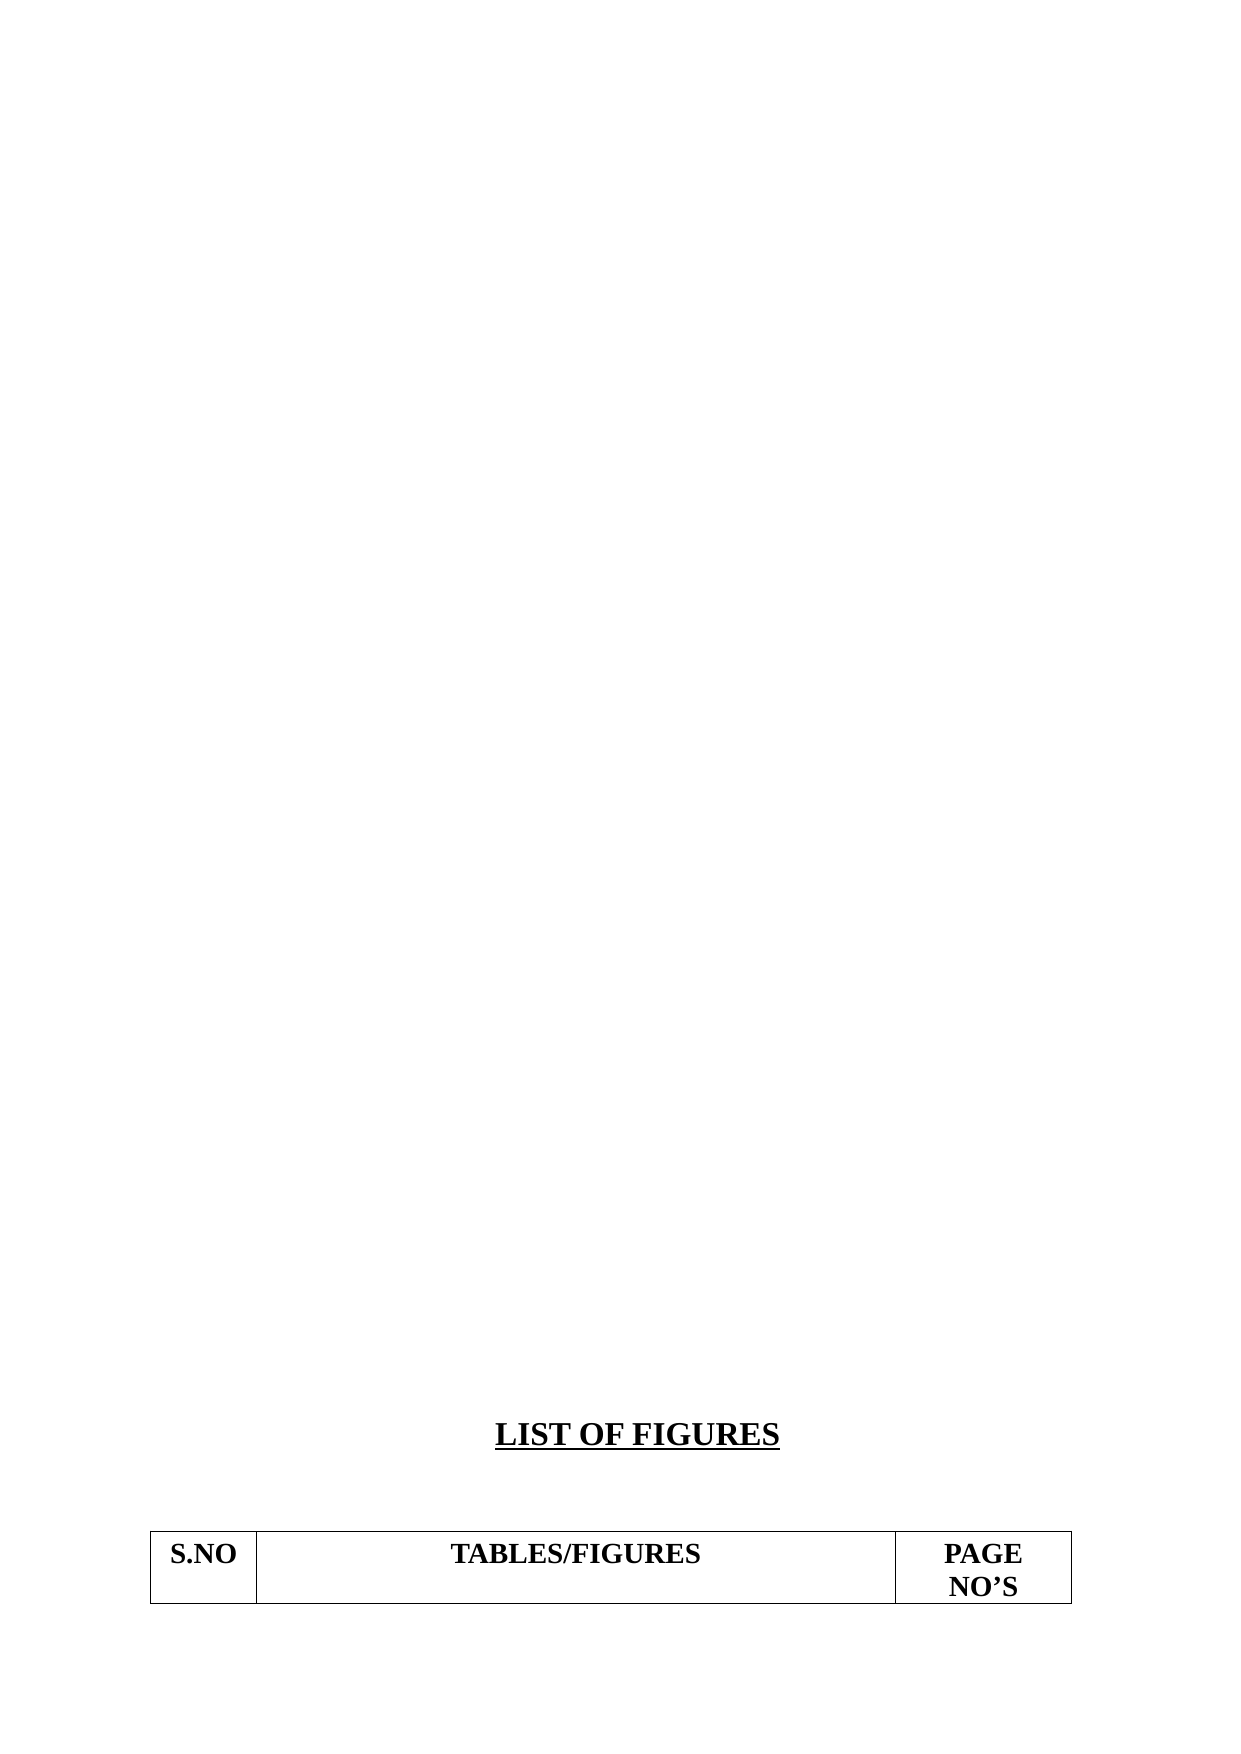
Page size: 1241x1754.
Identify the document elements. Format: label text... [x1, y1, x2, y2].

text LIST OF FIGURES [150, 1414, 1125, 1453]
table_header S.NO [151, 1532, 256, 1603]
table_header PAGE NO’S [896, 1532, 1071, 1603]
table_header TABLES/FIGURES [257, 1532, 895, 1603]
